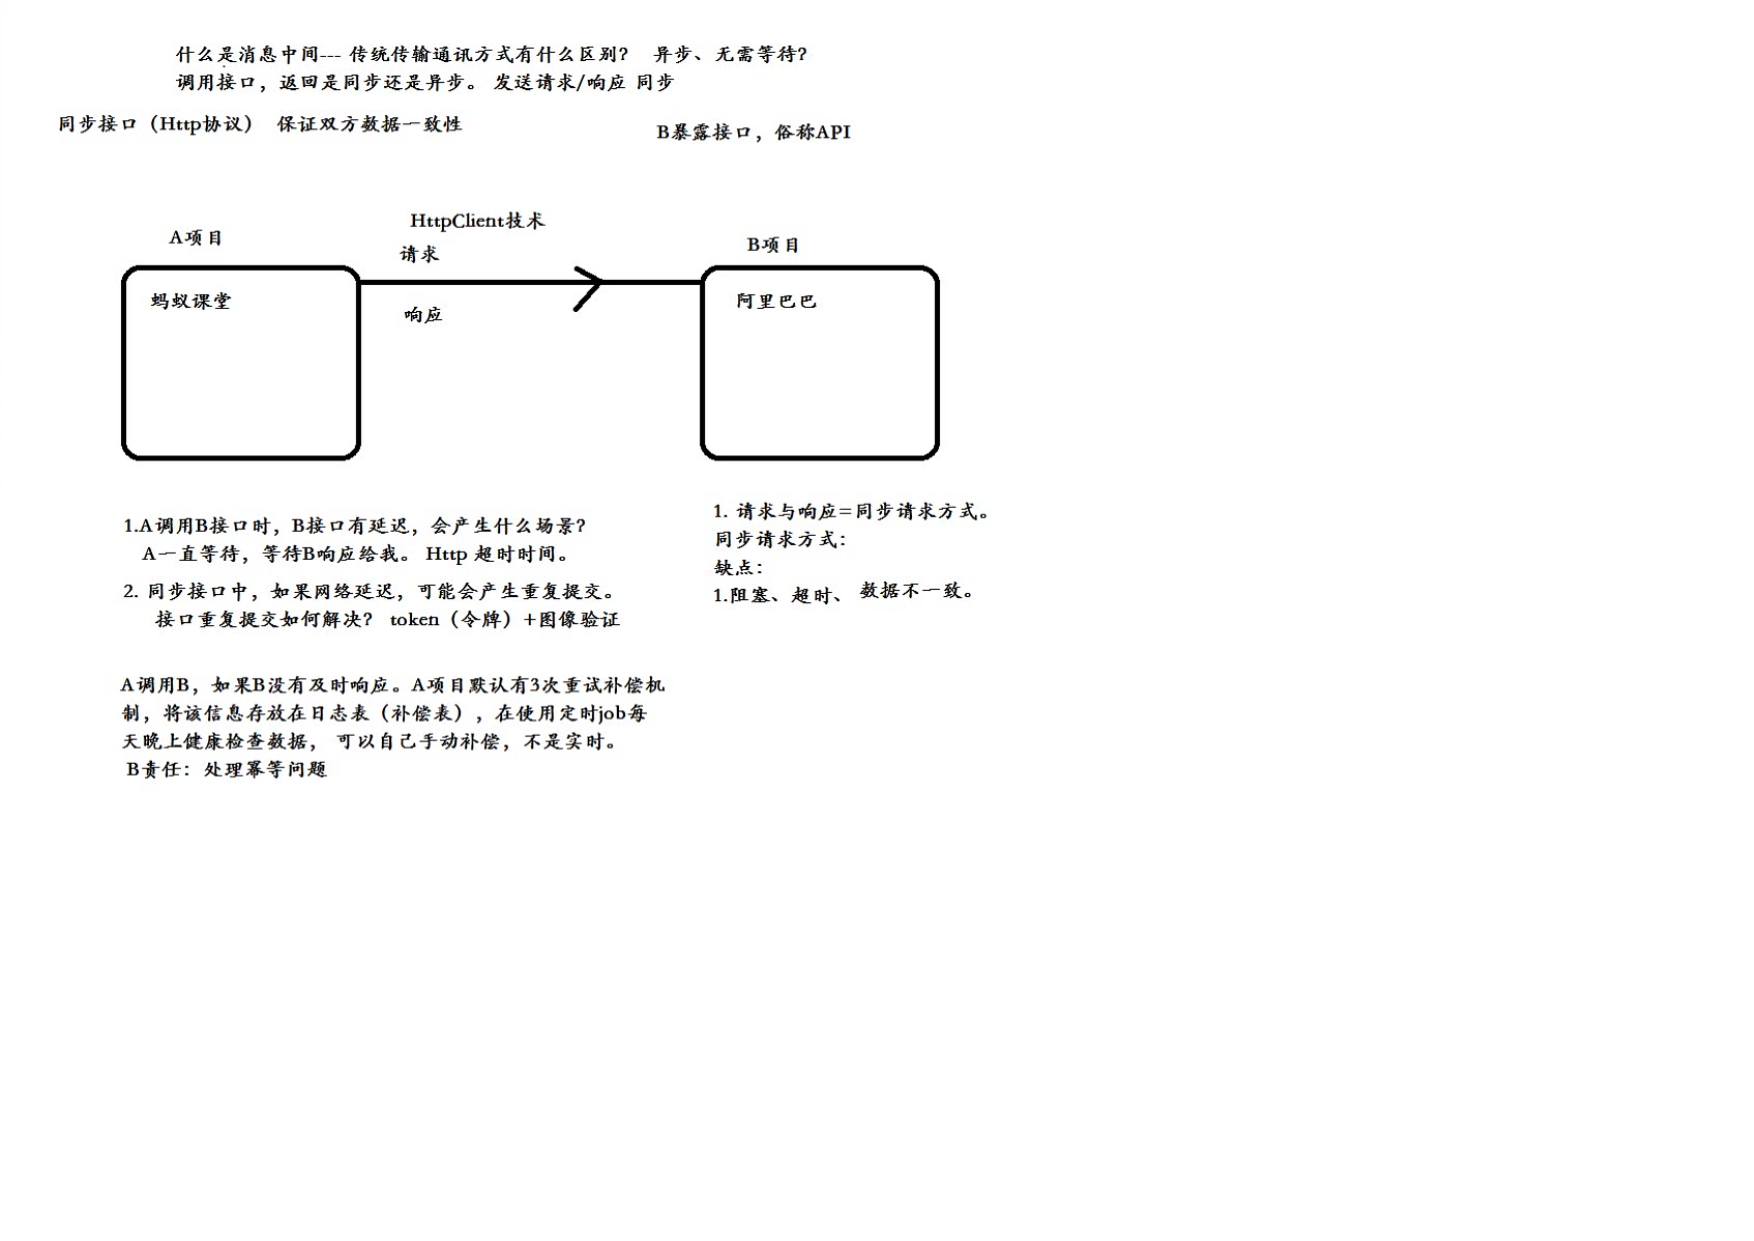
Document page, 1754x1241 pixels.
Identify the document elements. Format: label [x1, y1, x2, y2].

picture [0, 2, 1118, 792]
